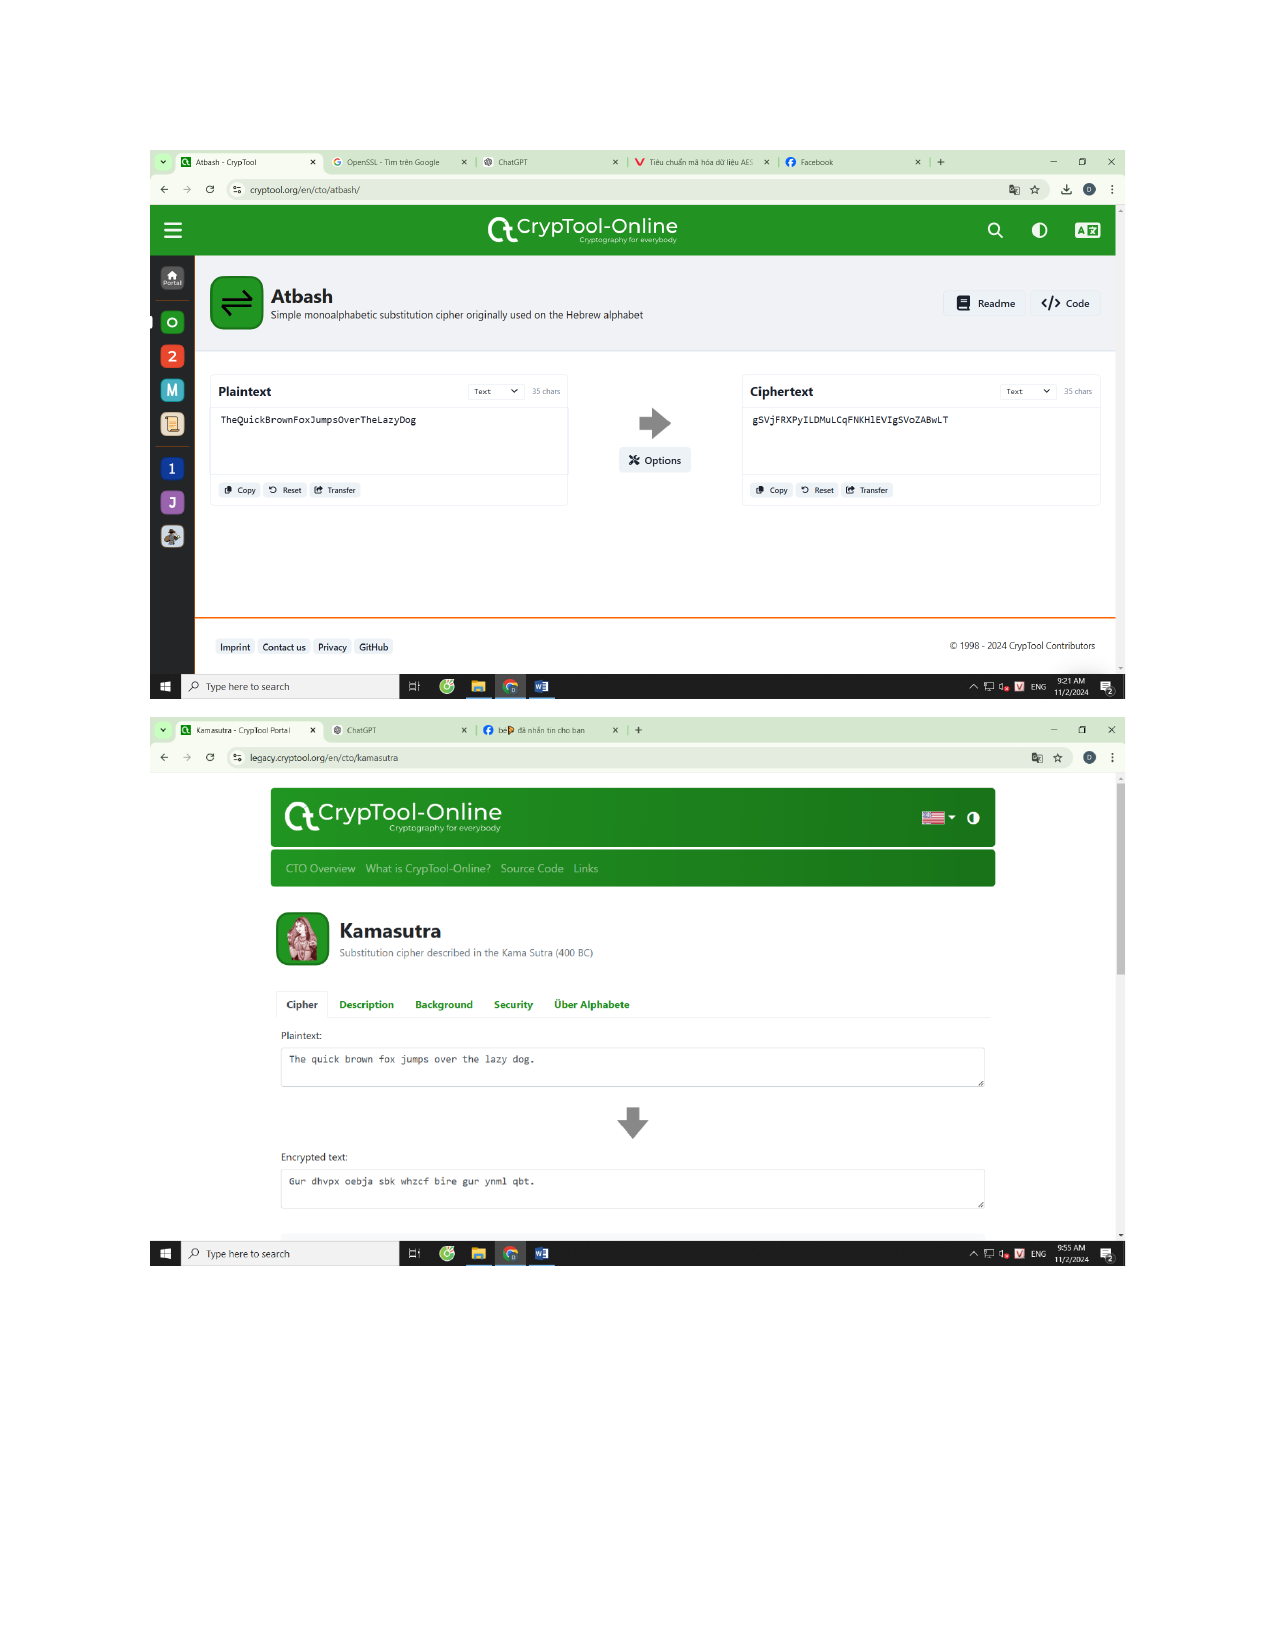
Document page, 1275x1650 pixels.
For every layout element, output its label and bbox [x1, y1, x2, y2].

picture [150, 150, 1125, 699]
picture [150, 717, 1125, 1266]
